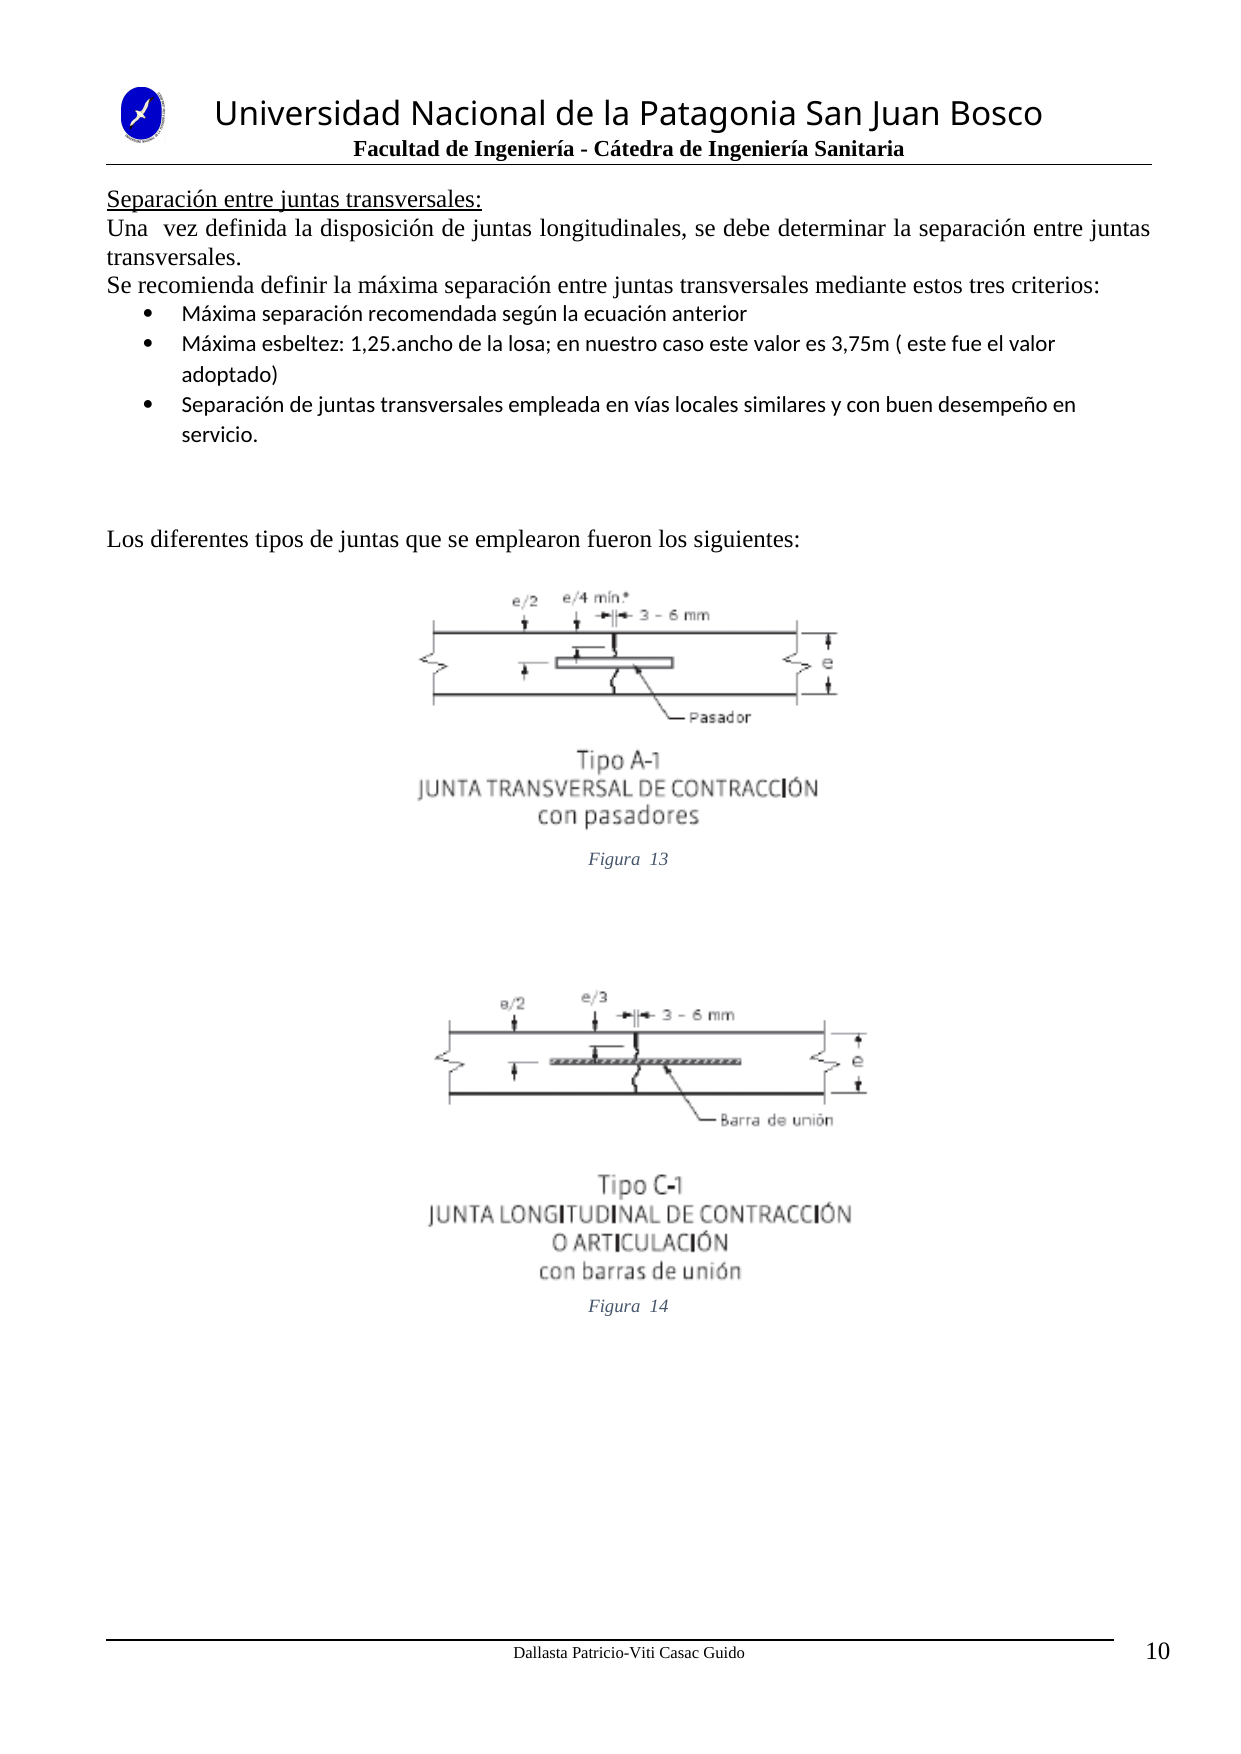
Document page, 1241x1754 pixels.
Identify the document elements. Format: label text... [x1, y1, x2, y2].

list Separación de juntas transversales empleada en vías locales similares y con buen desempeño en servicio. [144, 390, 1152, 448]
text Figura 14 [106, 1294, 1152, 1316]
text Separación entre juntas transversales: [106, 184, 1152, 213]
list Máxima separación recomendada según la ecuación anterior [144, 299, 1152, 327]
text Los diferentes tipos de juntas que se emplearon fueron los siguientes: [106, 524, 1152, 553]
text Una vez definida la disposición de juntas longitudinales, se debe determinar la separación entre juntas transversales. [106, 213, 1152, 271]
text Figura 13 [106, 847, 1152, 869]
list Máxima esbeltez: 1,25.ancho de la losa; en nuestro caso este valor es 3,75m ( este fue el valor adoptado) [144, 329, 1152, 388]
picture [361, 947, 897, 1295]
picture [361, 553, 897, 848]
text Se recomienda definir la máxima separación entre juntas transversales mediante estos tres criterios: [106, 271, 1152, 299]
